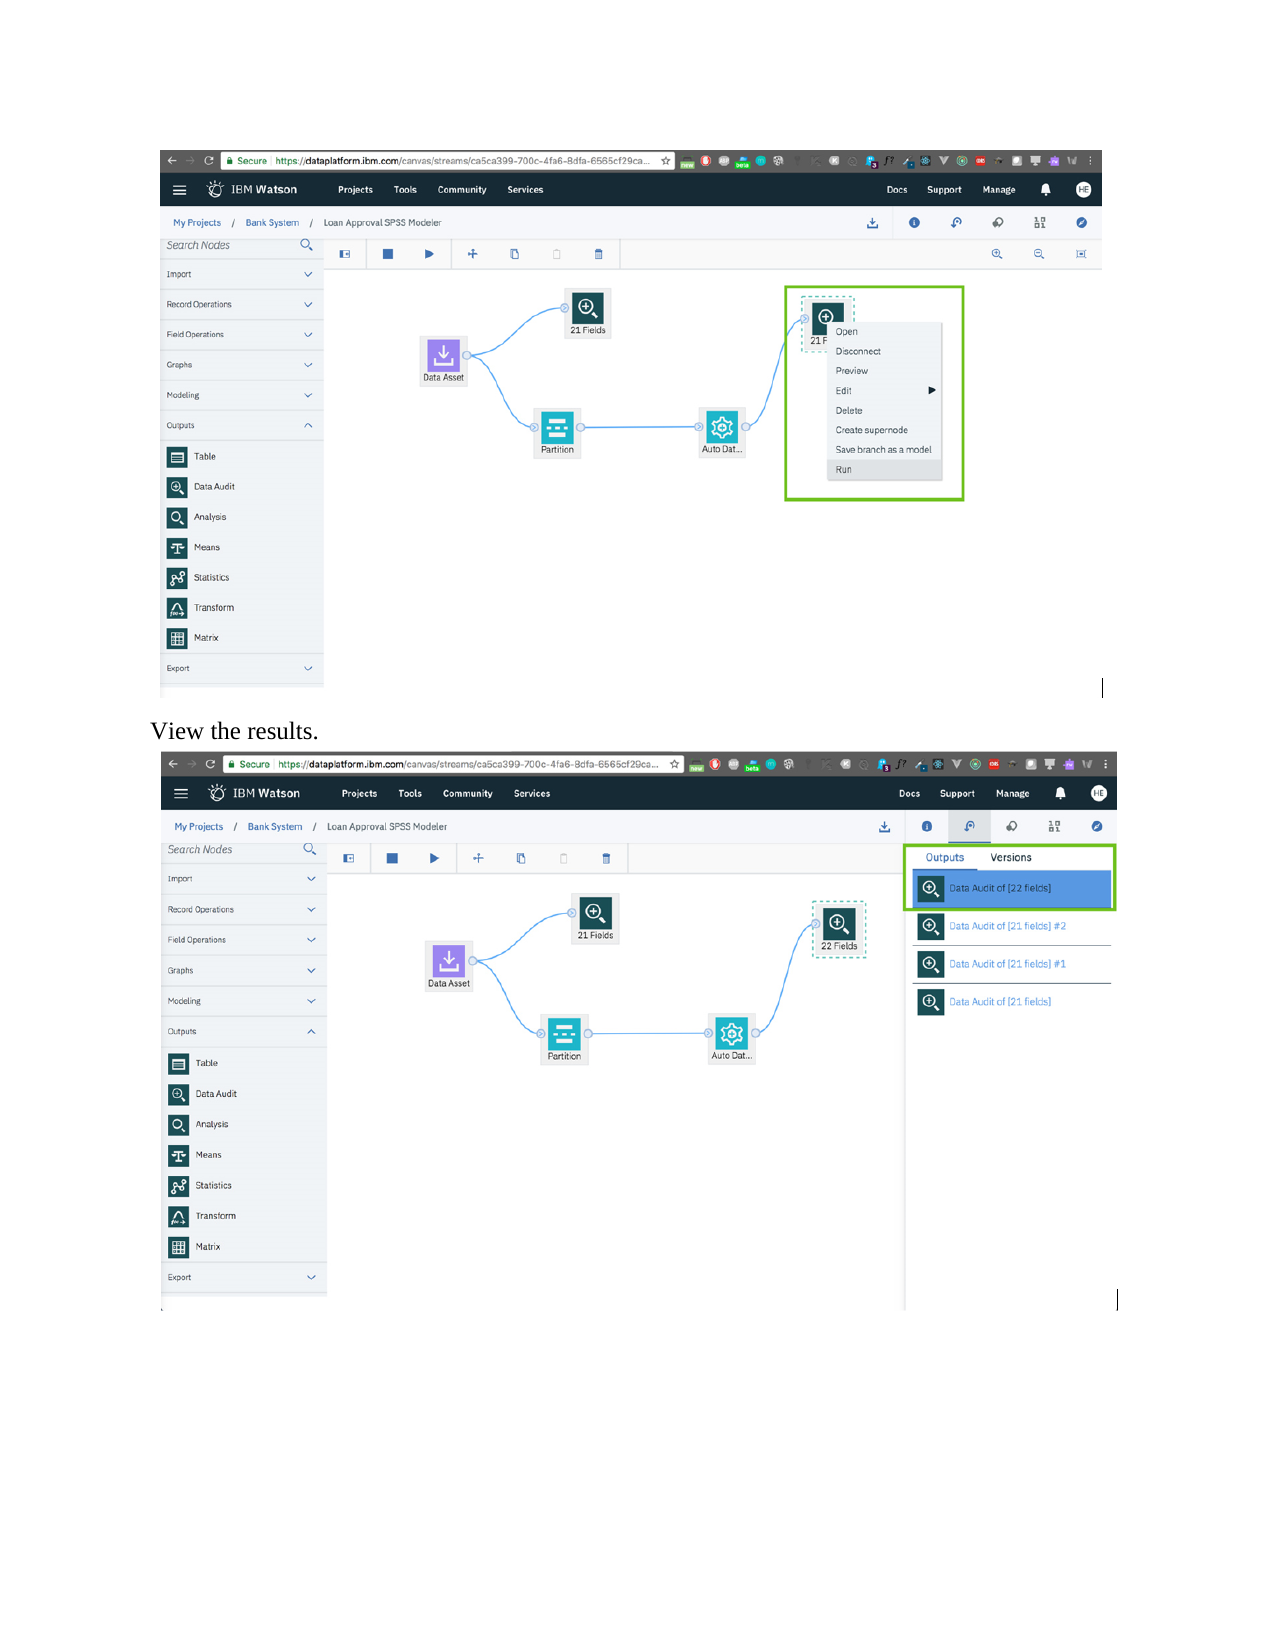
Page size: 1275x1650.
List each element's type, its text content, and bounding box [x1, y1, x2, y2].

picture [150, 150, 1125, 698]
text View the results. [150, 716, 1125, 747]
picture [150, 747, 1125, 1315]
